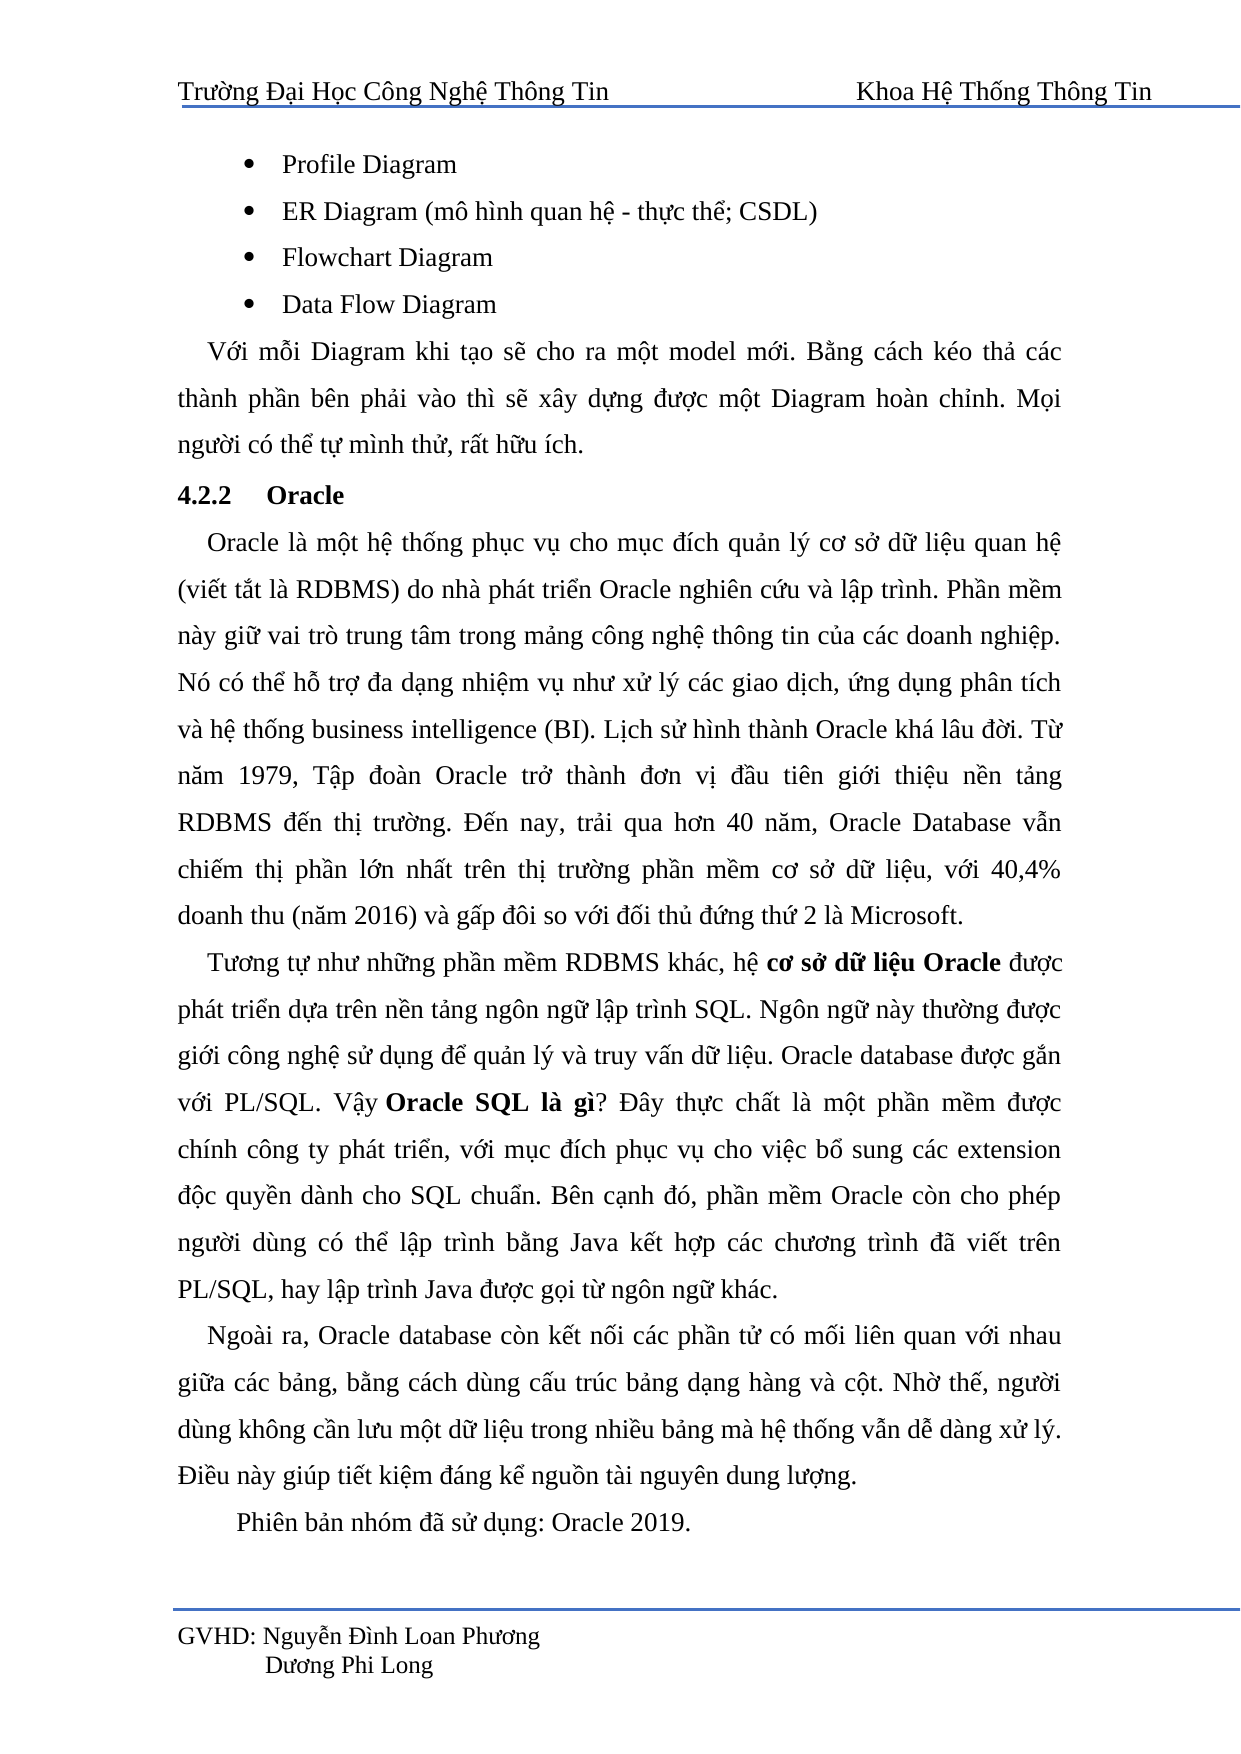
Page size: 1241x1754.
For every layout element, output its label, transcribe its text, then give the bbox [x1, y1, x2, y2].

text Tương tự như những phần mềm RDBMS khác, hệ cơ sở dữ liệu Oracle được phát triển dựa trên nền tảng ngôn ngữ lập trình SQL. Ngôn ngữ này thường được giới công nghệ sử dụng để quản lý và truy vấn dữ liệu. Oracle database được gắn với PL/SQL. Vậy Oracle SQL là gì? Đây thực chất là một phần mềm được chính công ty phát triển, với mục đích phục vụ cho việc bổ sung các extension độc quyền dành cho SQL chuẩn. Bên cạnh đó, phần mềm Oracle còn cho phép người dùng có thể lập trình bằng Java kết hợp các chương trình đã viết trên PL/SQL, hay lập trình Java được gọi từ ngôn ngữ khác. [177, 946, 1063, 1304]
list Data Flow Diagram [244, 288, 1063, 319]
text Phiên bản nhóm đã sử dụng: Oracle 2019. [177, 1506, 1063, 1537]
list Flowchart Diagram [244, 241, 1063, 273]
text Với mỗi Diagram khi tạo sẽ cho ra một model mới. Bằng cách kéo thả các thành phần bên phải vào thì sẽ xây dựng được một Diagram hoàn chỉnh. Mọi người có thể tự mình thử, rất hữu ích. [177, 335, 1063, 460]
list Profile Diagram [244, 148, 1063, 179]
text Oracle là một hệ thống phục vụ cho mục đích quản lý cơ sở dữ liệu quan hệ (viết tắt là RDBMS) do nhà phát triển Oracle nghiên cứu và lập trình. Phần mềm này giữ vai trò trung tâm trong mảng công nghệ thông tin của các doanh nghiệp. Nó có thể hỗ trợ đa dạng nhiệm vụ như xử lý các giao dịch, ứng dụng phân tích và hệ thống business intelligence (BI). Lịch sử hình thành Oracle khá lâu đời. Từ năm 1979, Tập đoàn Oracle trở thành đơn vị đầu tiên giới thiệu nền tảng RDBMS đến thị trường. Đến nay, trải qua hơn 40 năm, Oracle Database vẫn chiếm thị phần lớn nhất trên thị trường phần mềm cơ sở dữ liệu, với 40,4% doanh thu (năm 2016) và gấp đôi so với đối thủ đứng thứ 2 là Microsoft. [177, 526, 1063, 931]
list ER Diagram (mô hình quan hệ - thực thể; CSDL) [244, 194, 1063, 226]
subtitle 4.2.2 Oracle [177, 479, 1063, 511]
text Ngoài ra, Oracle database còn kết nối các phần tử có mối liên quan với nhau giữa các bảng, bằng cách dùng cấu trúc bảng dạng hàng và cột. Nhờ thế, người dùng không cần lưu một dữ liệu trong nhiều bảng mà hệ thống vẫn dễ dàng xử lý. Điều này giúp tiết kiệm đáng kể nguồn tài nguyên dung lượng. [177, 1319, 1063, 1491]
